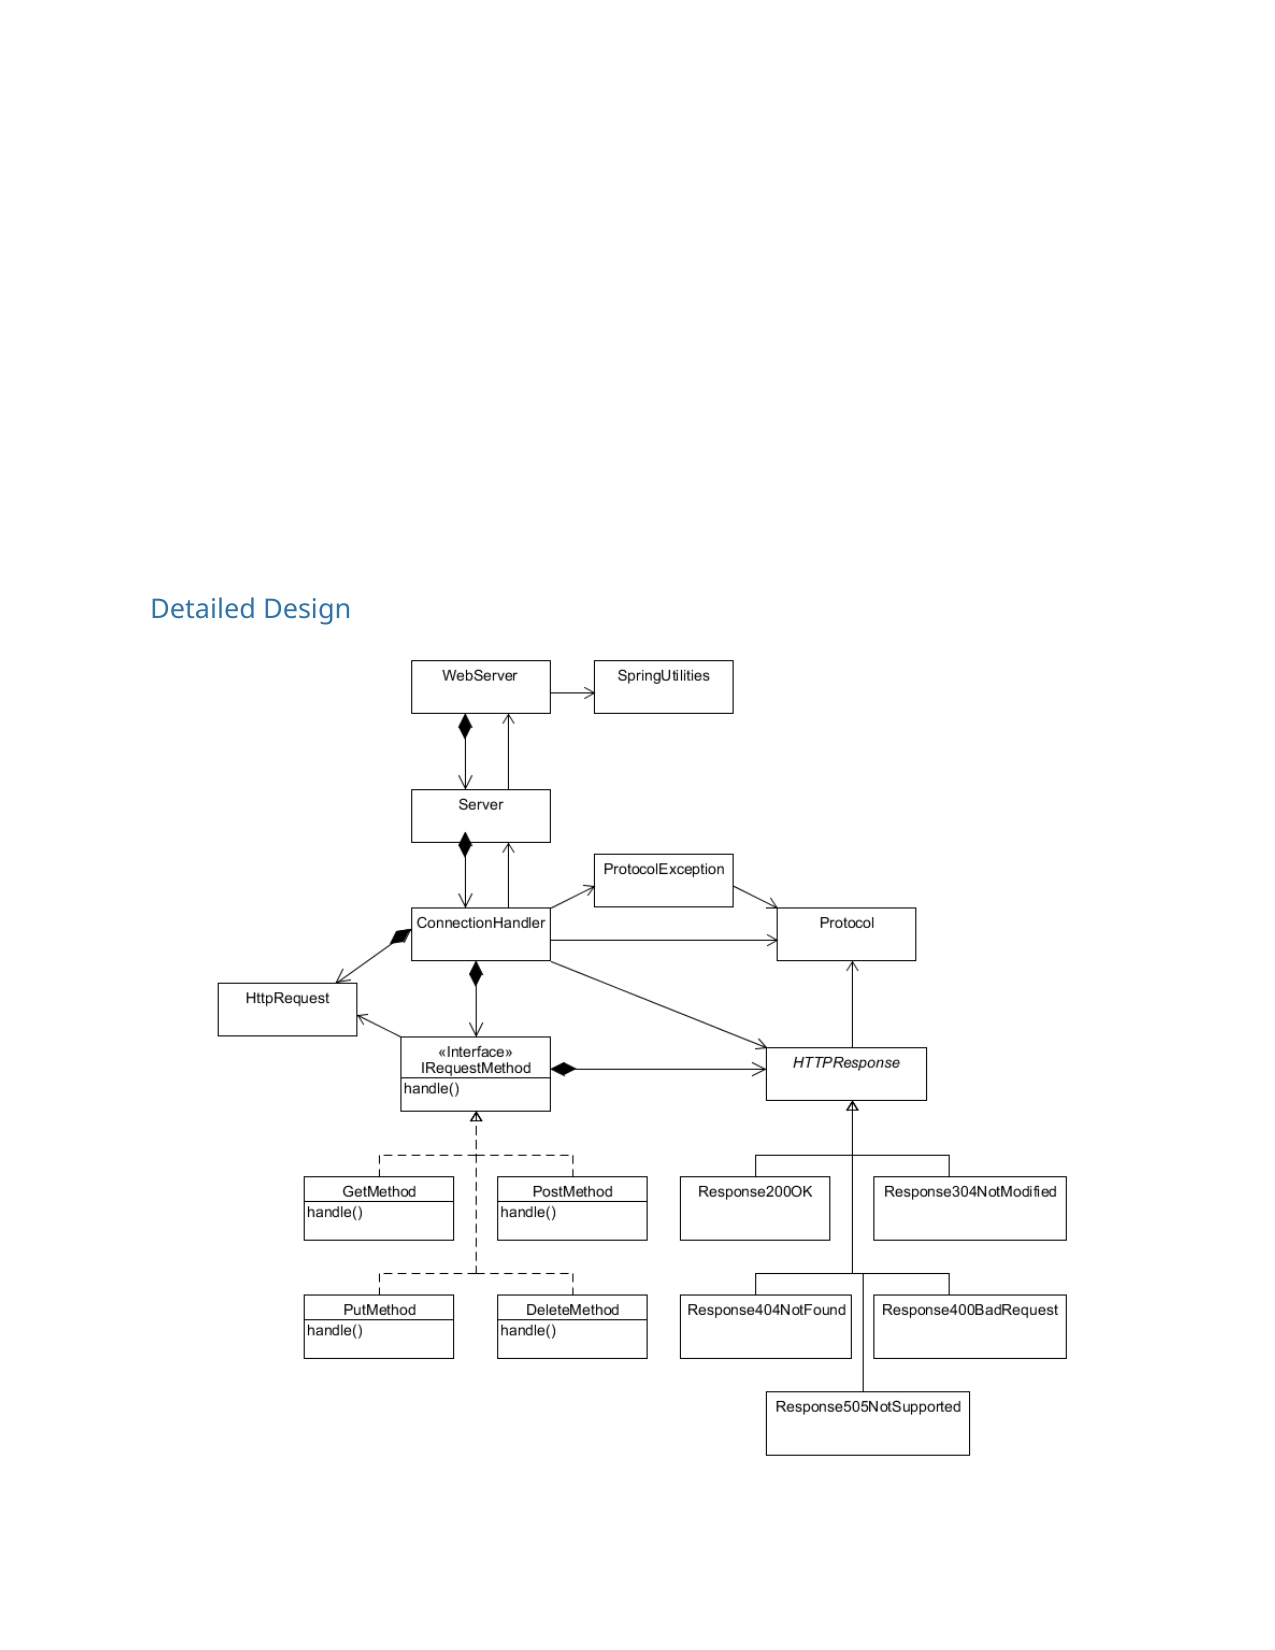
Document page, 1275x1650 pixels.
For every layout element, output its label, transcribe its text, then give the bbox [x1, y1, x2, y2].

subtitle Detailed Design [150, 589, 1125, 626]
picture [150, 629, 1125, 1473]
